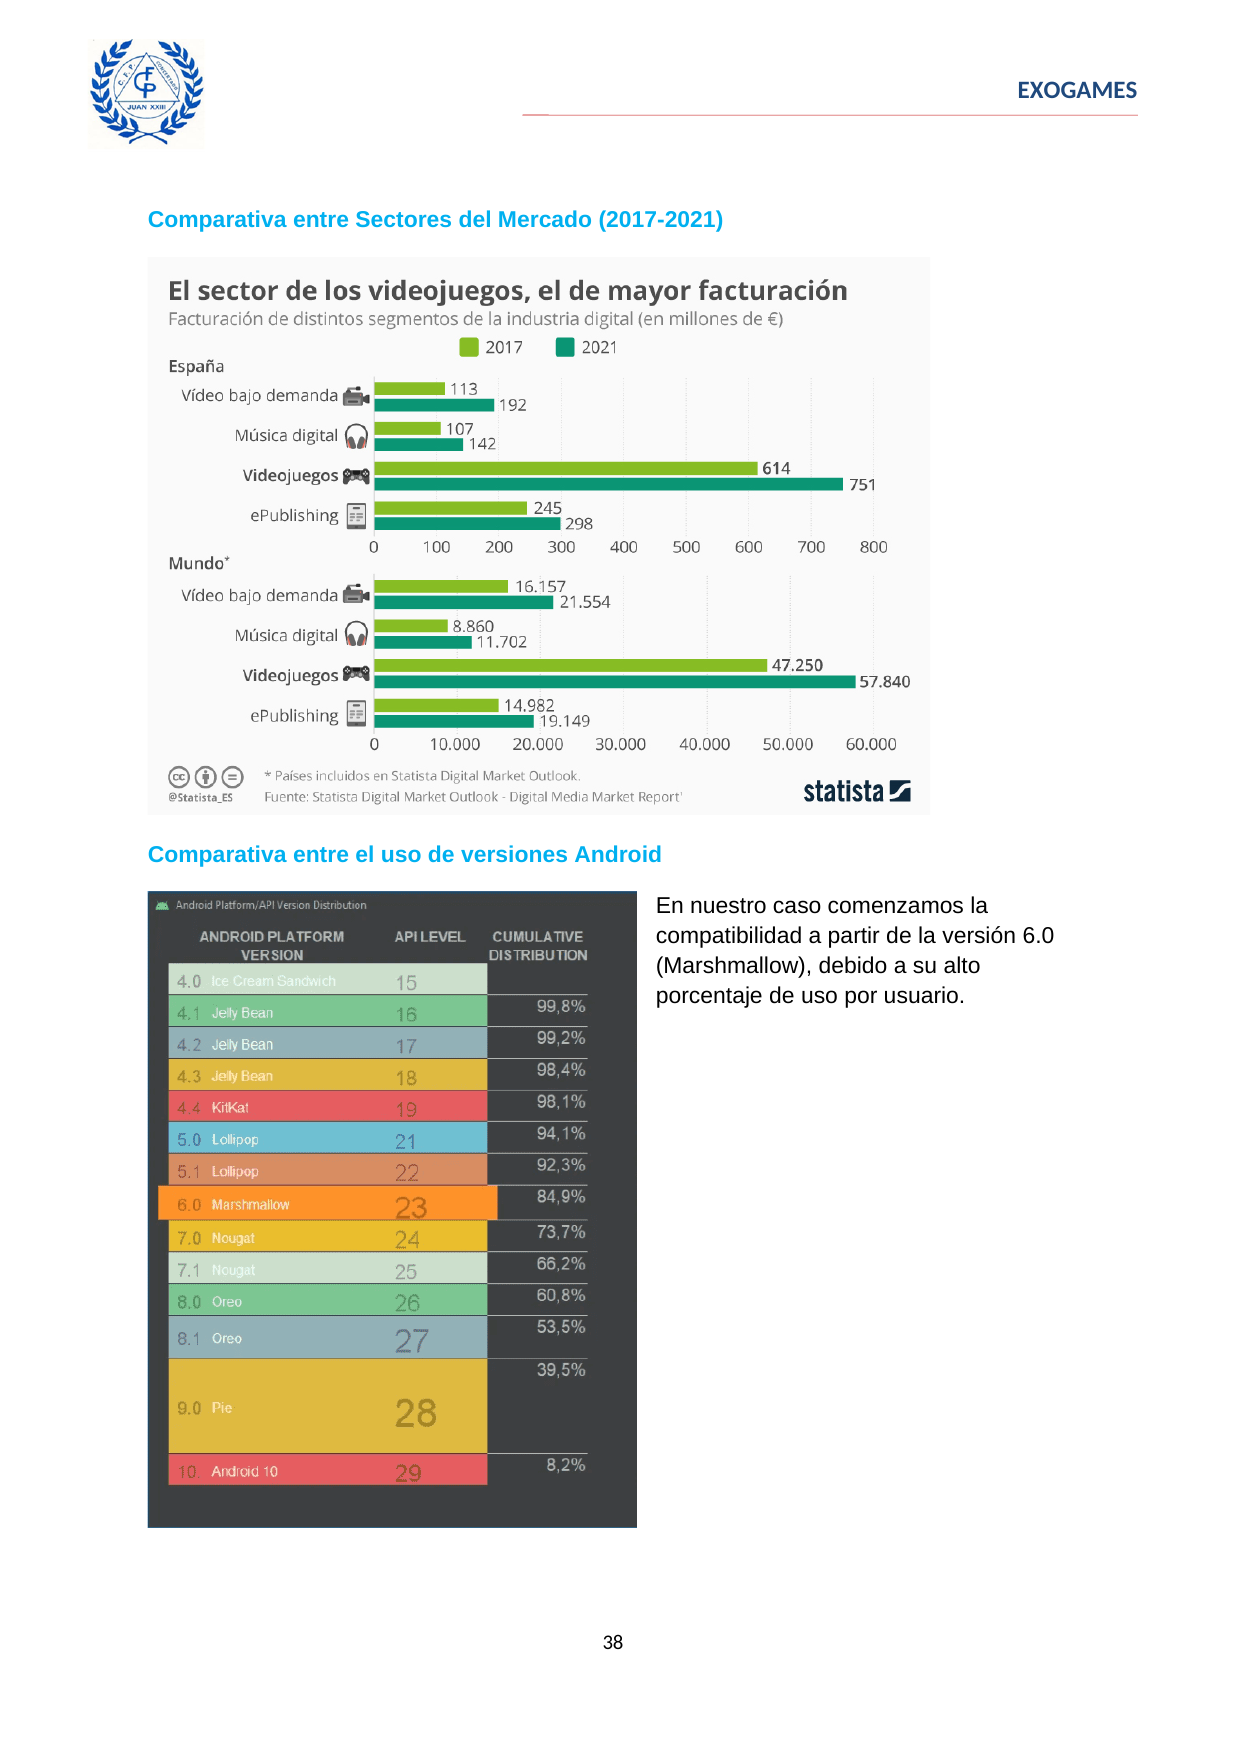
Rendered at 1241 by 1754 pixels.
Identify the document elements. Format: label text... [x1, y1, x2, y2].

text Comparativa entre Sectores del Mercado (2017-2021) [148, 206, 1078, 232]
text Comparativa entre el uso de versiones Android [148, 841, 1078, 867]
text En nuestro caso comenzamos la compatibilidad a partir de la versión 6.0 (Marshmallow), debido a su alto porcentaje de uso por usuario. [637, 892, 1078, 1009]
picture [147, 257, 930, 815]
picture [87, 39, 206, 152]
picture [147, 891, 637, 1528]
